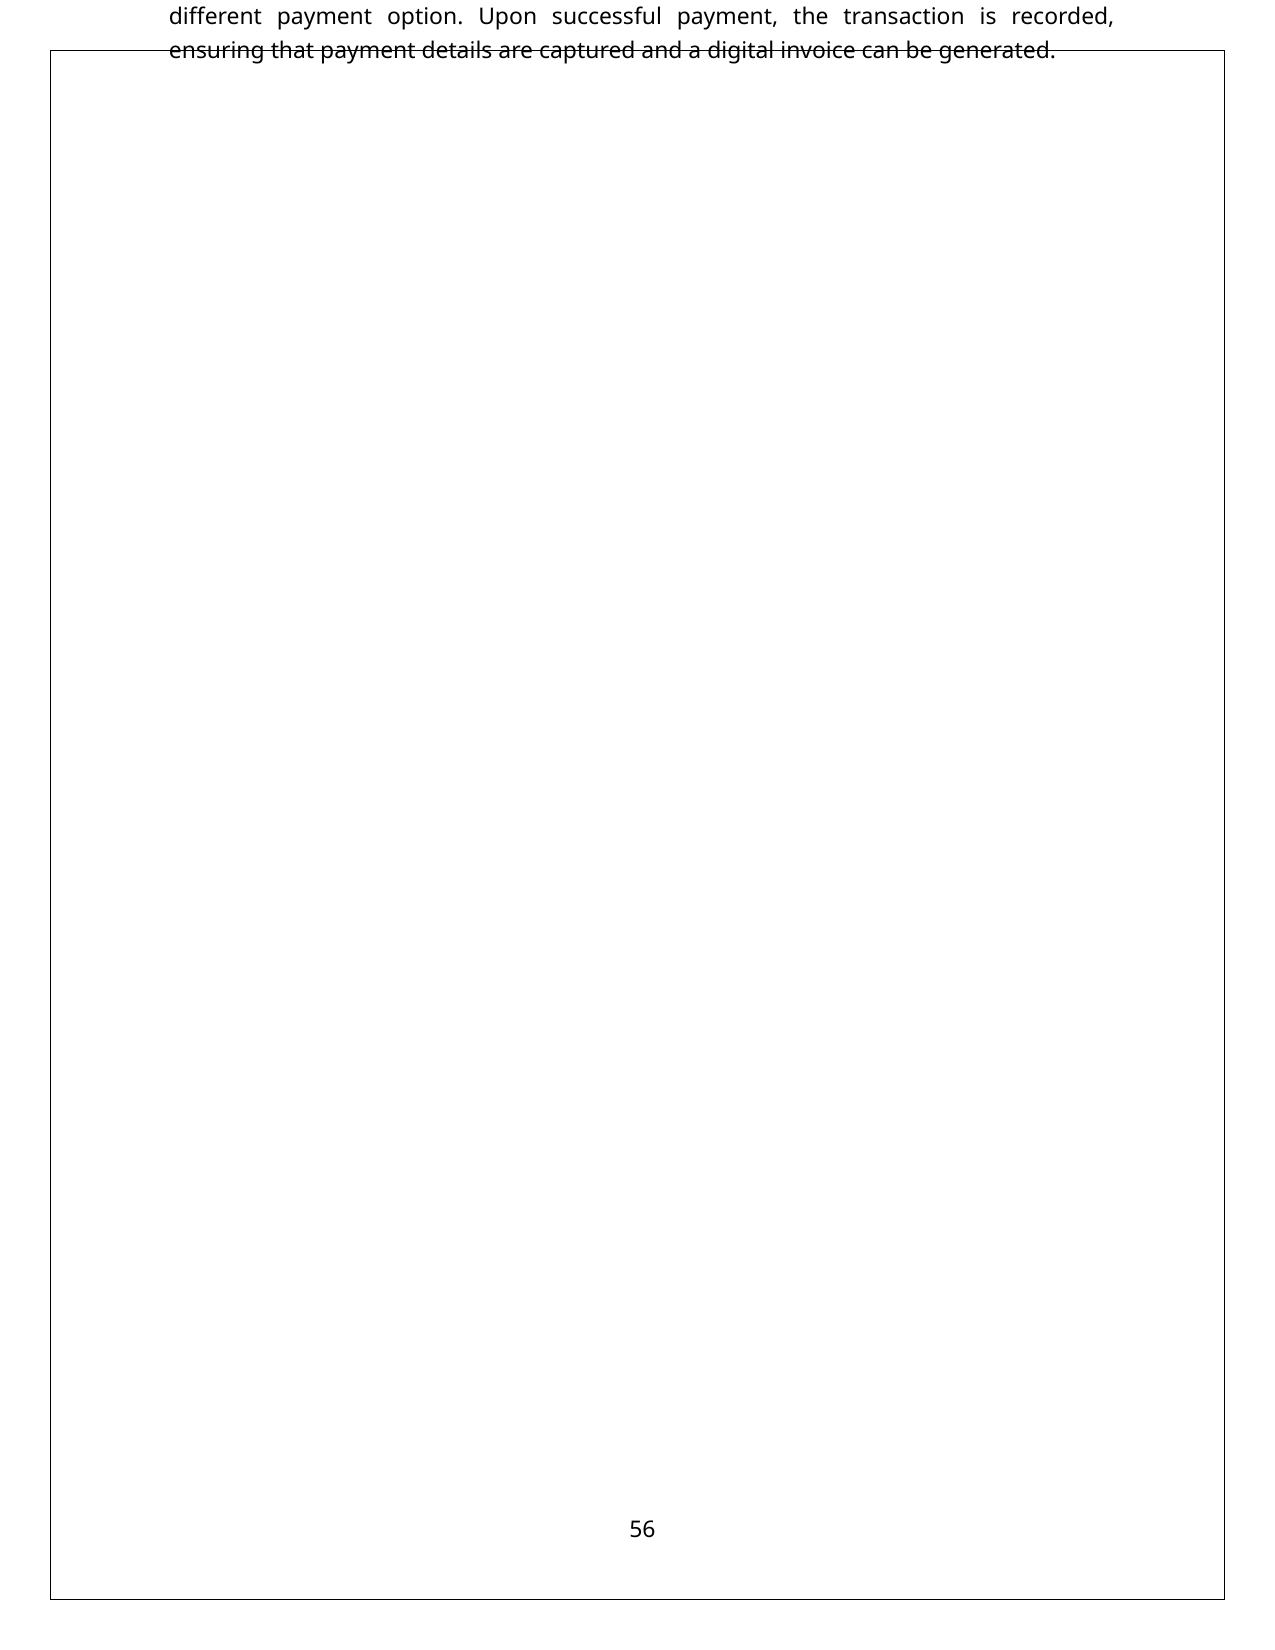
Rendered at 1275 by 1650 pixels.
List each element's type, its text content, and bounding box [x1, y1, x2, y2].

text The "Payment & Digital Invoice" activity diagram outlines the steps for processing customer payments. After the order is confirmed, the customer selects a payment method and submits the payment. The system then processes and confirms the transaction. If the payment fails, the customer is prompted to retry or choose a different payment option. Upon successful payment, the transaction is recorded, ensuring that payment details are captured and a digital invoice can be generated. [169, 0, 1116, 50]
